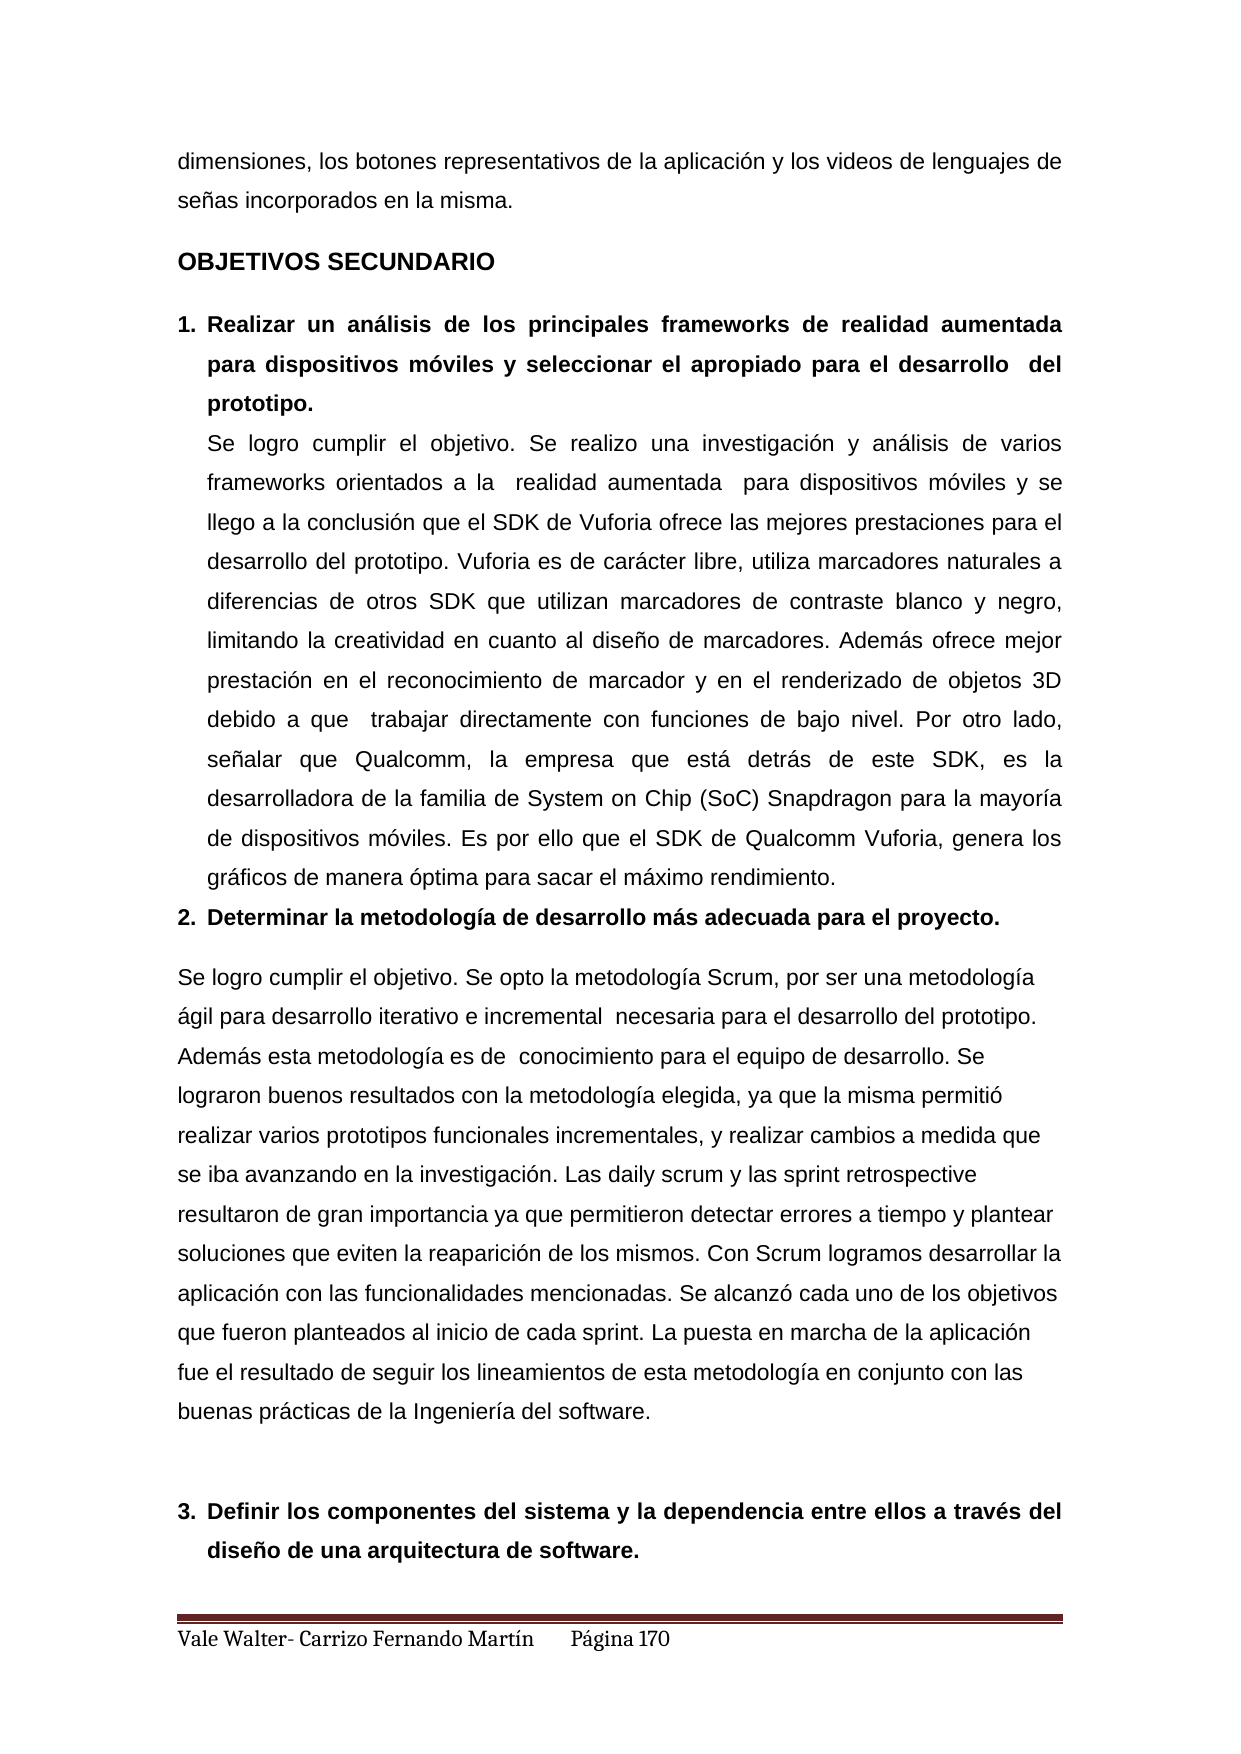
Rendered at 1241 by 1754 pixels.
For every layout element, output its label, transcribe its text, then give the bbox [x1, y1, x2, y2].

text Se logro cumplir el objetivo. Se opto la metodología Scrum, por ser una metodología ágil para desarrollo iterativo e incremental necesaria para el desarrollo del prototipo. Además esta metodología es de conocimiento para el equipo de desarrollo. Se lograron buenos resultados con la metodología elegida, ya que la misma permitió realizar varios prototipos funcionales incrementales, y realizar cambios a medida que se iba avanzando en la investigación. Las daily scrum y las sprint retrospective resultaron de gran importancia ya que permitieron detectar errores a tiempo y plantear soluciones que eviten la reaparición de los mismos. Con Scrum logramos desarrollar la aplicación con las funcionalidades mencionadas. Se alcanzó cada uno de los objetivos que fueron planteados al inicio de cada sprint. La puesta en marcha de la aplicación fue el resultado de seguir los lineamientos de esta metodología en conjunto con las buenas prácticas de la Ingeniería del software. [177, 964, 1063, 1424]
list Determinar la metodología de desarrollo más adecuada para el proyecto. [177, 903, 1063, 930]
text OBJETIVOS SECUNDARIO [177, 247, 1063, 276]
list Se logro cumplir el objetivo. Se realizo una investigación y análisis de varios frameworks orientados a la realidad aumentada para dispositivos móviles y se llego a la conclusión que el SDK de Vuforia ofrece las mejores prestaciones para el desarrollo del prototipo. Vuforia es de carácter libre, utiliza marcadores naturales a diferencias de otros SDK que utilizan marcadores de contraste blanco y negro, limitando la creatividad en cuanto al diseño de marcadores. Además ofrece mejor prestación en el reconocimiento de marcador y en el renderizado de objetos 3D debido a que trabajar directamente con funciones de bajo nivel. Por otro lado, señalar que Qualcomm, la empresa que está detrás de este SDK, es la desarrolladora de la familia de System on Chip (SoC) Snapdragon para la mayoría de dispositivos móviles. Es por ello que el SDK de Qualcomm Vuforia, genera los gráficos de manera óptima para sacar el máximo rendimiento. [207, 430, 1063, 890]
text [177, 148, 1063, 213]
list Definir los componentes del sistema y la dependencia entre ellos a través del diseño de una arquitectura de software. [177, 1498, 1063, 1564]
list Realizar un análisis de los principales frameworks de realidad aumentada para dispositivos móviles y seleccionar el apropiado para el desarrollo del prototipo. [177, 311, 1063, 417]
